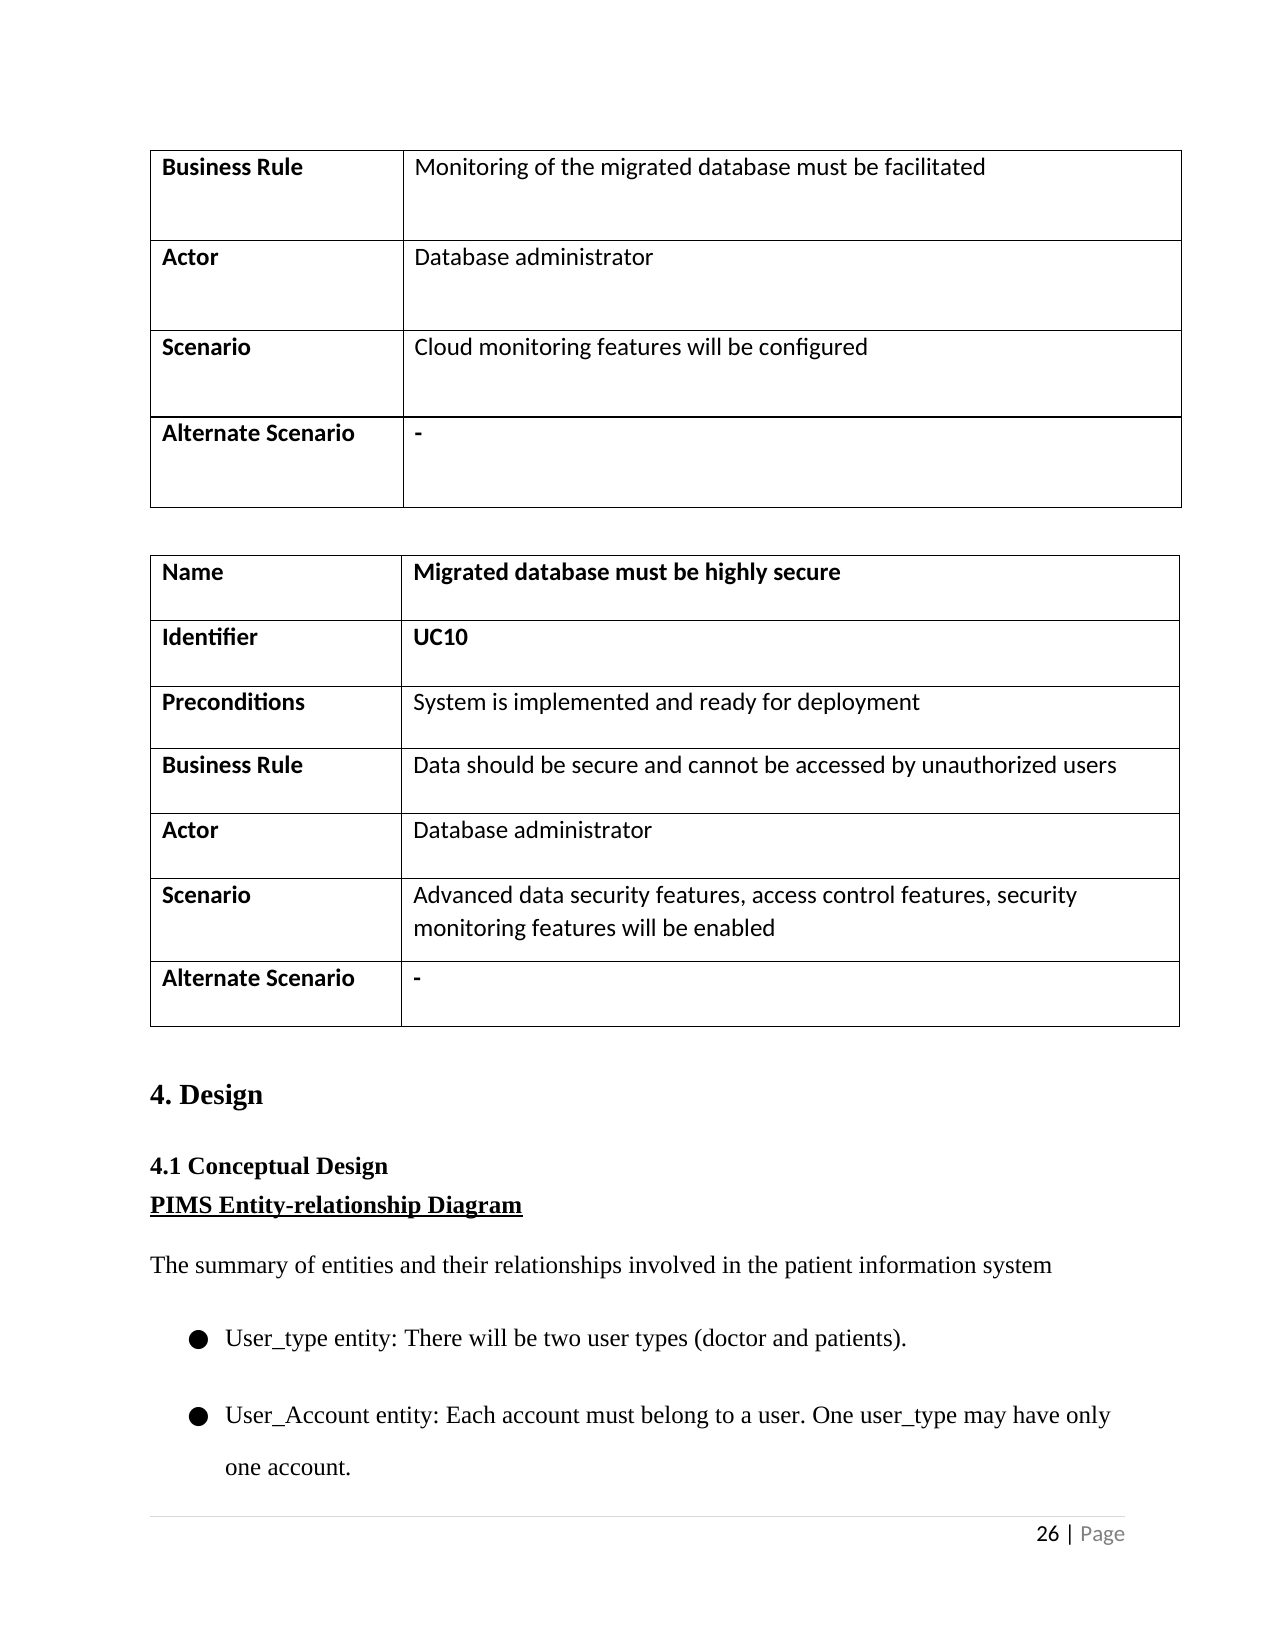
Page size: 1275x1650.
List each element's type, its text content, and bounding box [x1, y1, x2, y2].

table_cell Monitoring of the migrated database must be facilitated [404, 151, 1181, 240]
table_cell Advanced data security features, access control features, security monitoring features will be enabled [402, 879, 1179, 961]
table_cell Alternate Scenario [151, 962, 401, 1026]
table_cell Alternate Scenario [151, 418, 403, 507]
table_cell Data should be secure and cannot be accessed by unauthorized users [402, 749, 1179, 813]
list User_type entity: There will be two user types (doctor and patients). [187, 1310, 1125, 1361]
table_cell Business Rule [151, 749, 401, 813]
table_cell Actor [151, 814, 401, 878]
subtitle 4. Design [150, 1077, 1125, 1111]
table_cell Identifier [151, 621, 401, 686]
table_cell Database administrator [404, 241, 1181, 330]
table_cell Scenario [151, 331, 403, 416]
table_cell - [402, 962, 1179, 1026]
table_cell - [404, 418, 1181, 507]
table_cell Actor [151, 241, 403, 330]
list User_Account entity: Each account must belong to a user. One user_type may have only one account. [187, 1387, 1125, 1481]
table_cell System is implemented and ready for deployment [402, 687, 1179, 748]
table_cell Database administrator [402, 814, 1179, 878]
table_cell Preconditions [151, 687, 401, 748]
table_header Migrated database must be highly secure [402, 556, 1179, 620]
subtitle 4.1 Conceptual Design [150, 1151, 1125, 1180]
table_cell Scenario [151, 879, 401, 961]
text The summary of entities and their relationships involved in the patient information system [150, 1250, 1125, 1279]
table_cell UC10 [402, 621, 1179, 686]
text PIMS Entity-relationship Diagram [150, 1190, 1125, 1219]
table_header Name [151, 556, 401, 620]
table_cell Business Rule [151, 151, 403, 240]
table_cell Cloud monitoring features will be configured [404, 331, 1181, 416]
